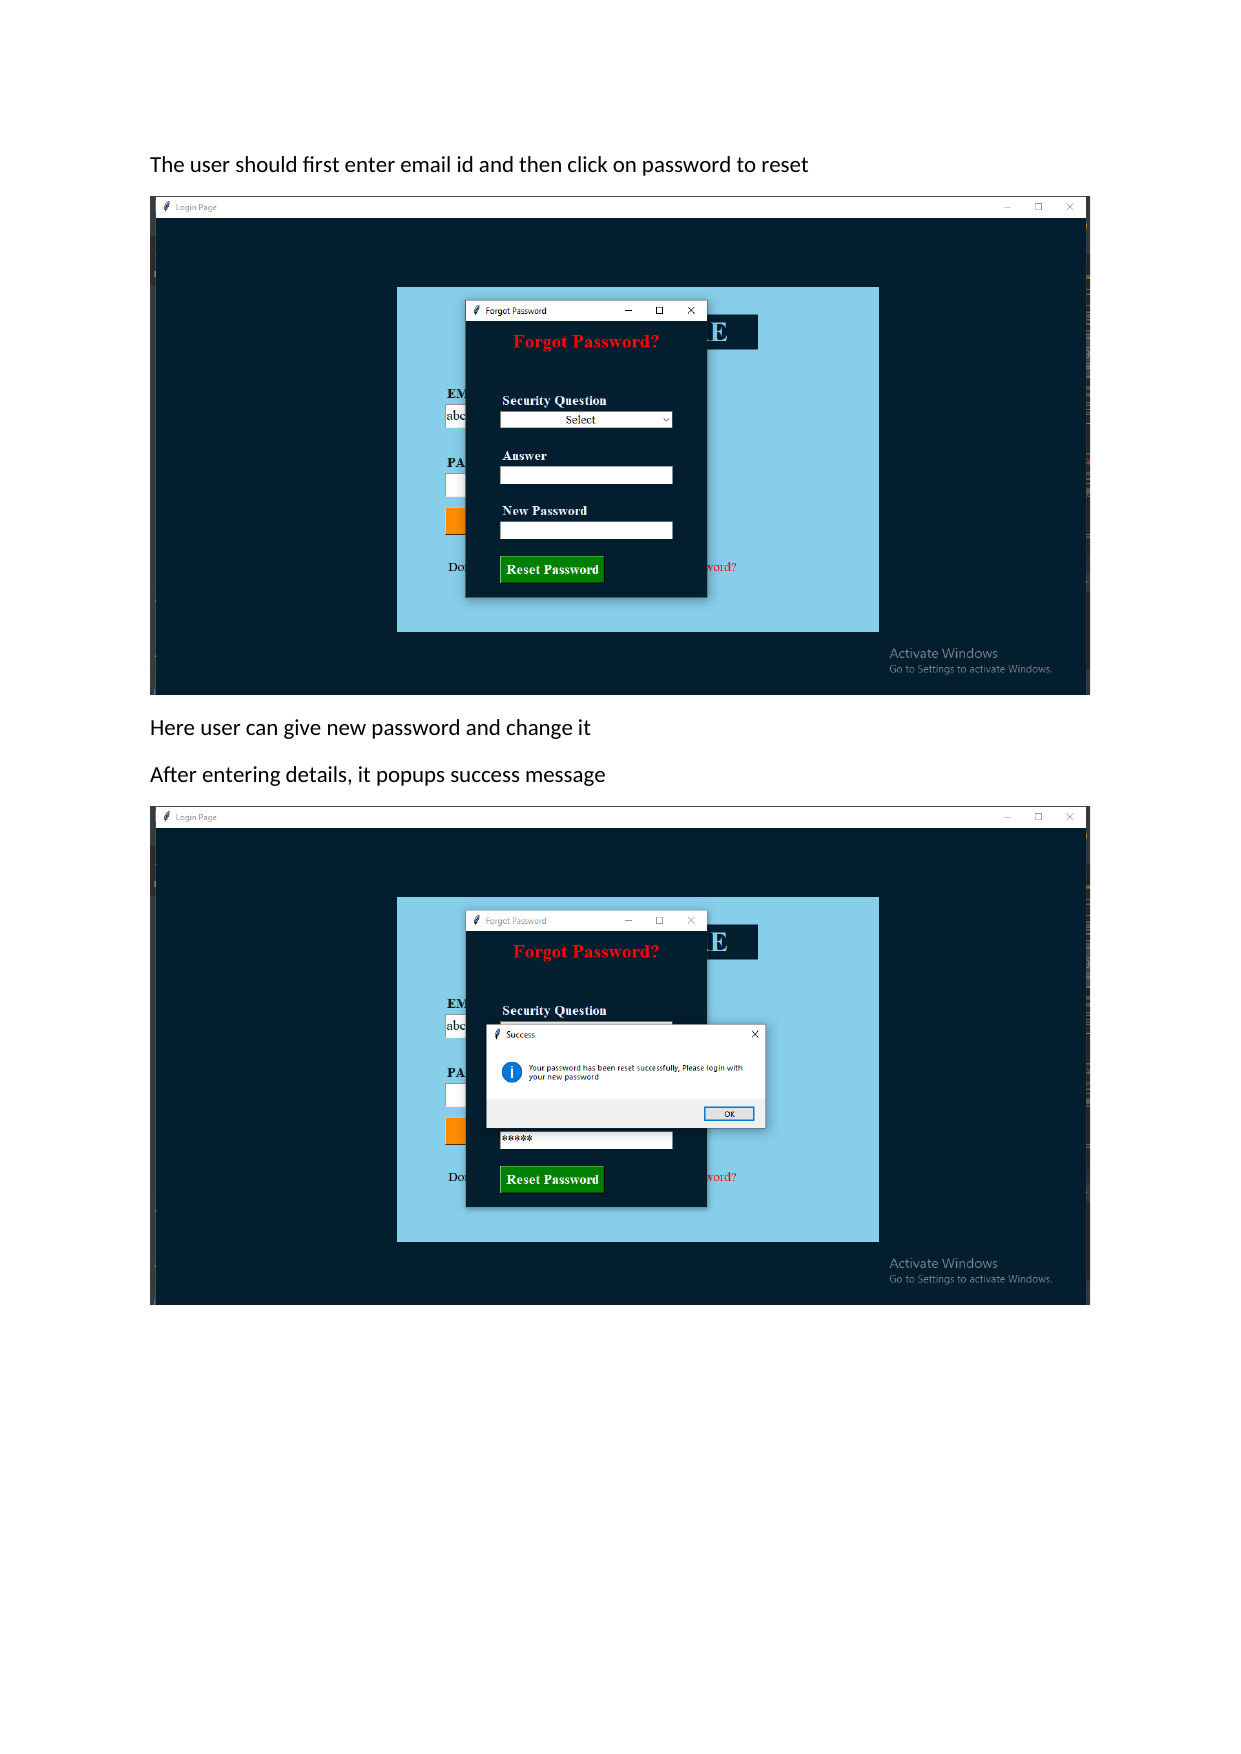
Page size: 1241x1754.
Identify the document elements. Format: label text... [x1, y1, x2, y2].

text The user should first enter email id and then click on password to reset [150, 150, 1090, 178]
picture [150, 806, 1091, 1305]
picture [150, 196, 1091, 695]
text After entering details, it popups success message [150, 760, 1090, 788]
text Here user can give new password and change it [150, 713, 1090, 741]
